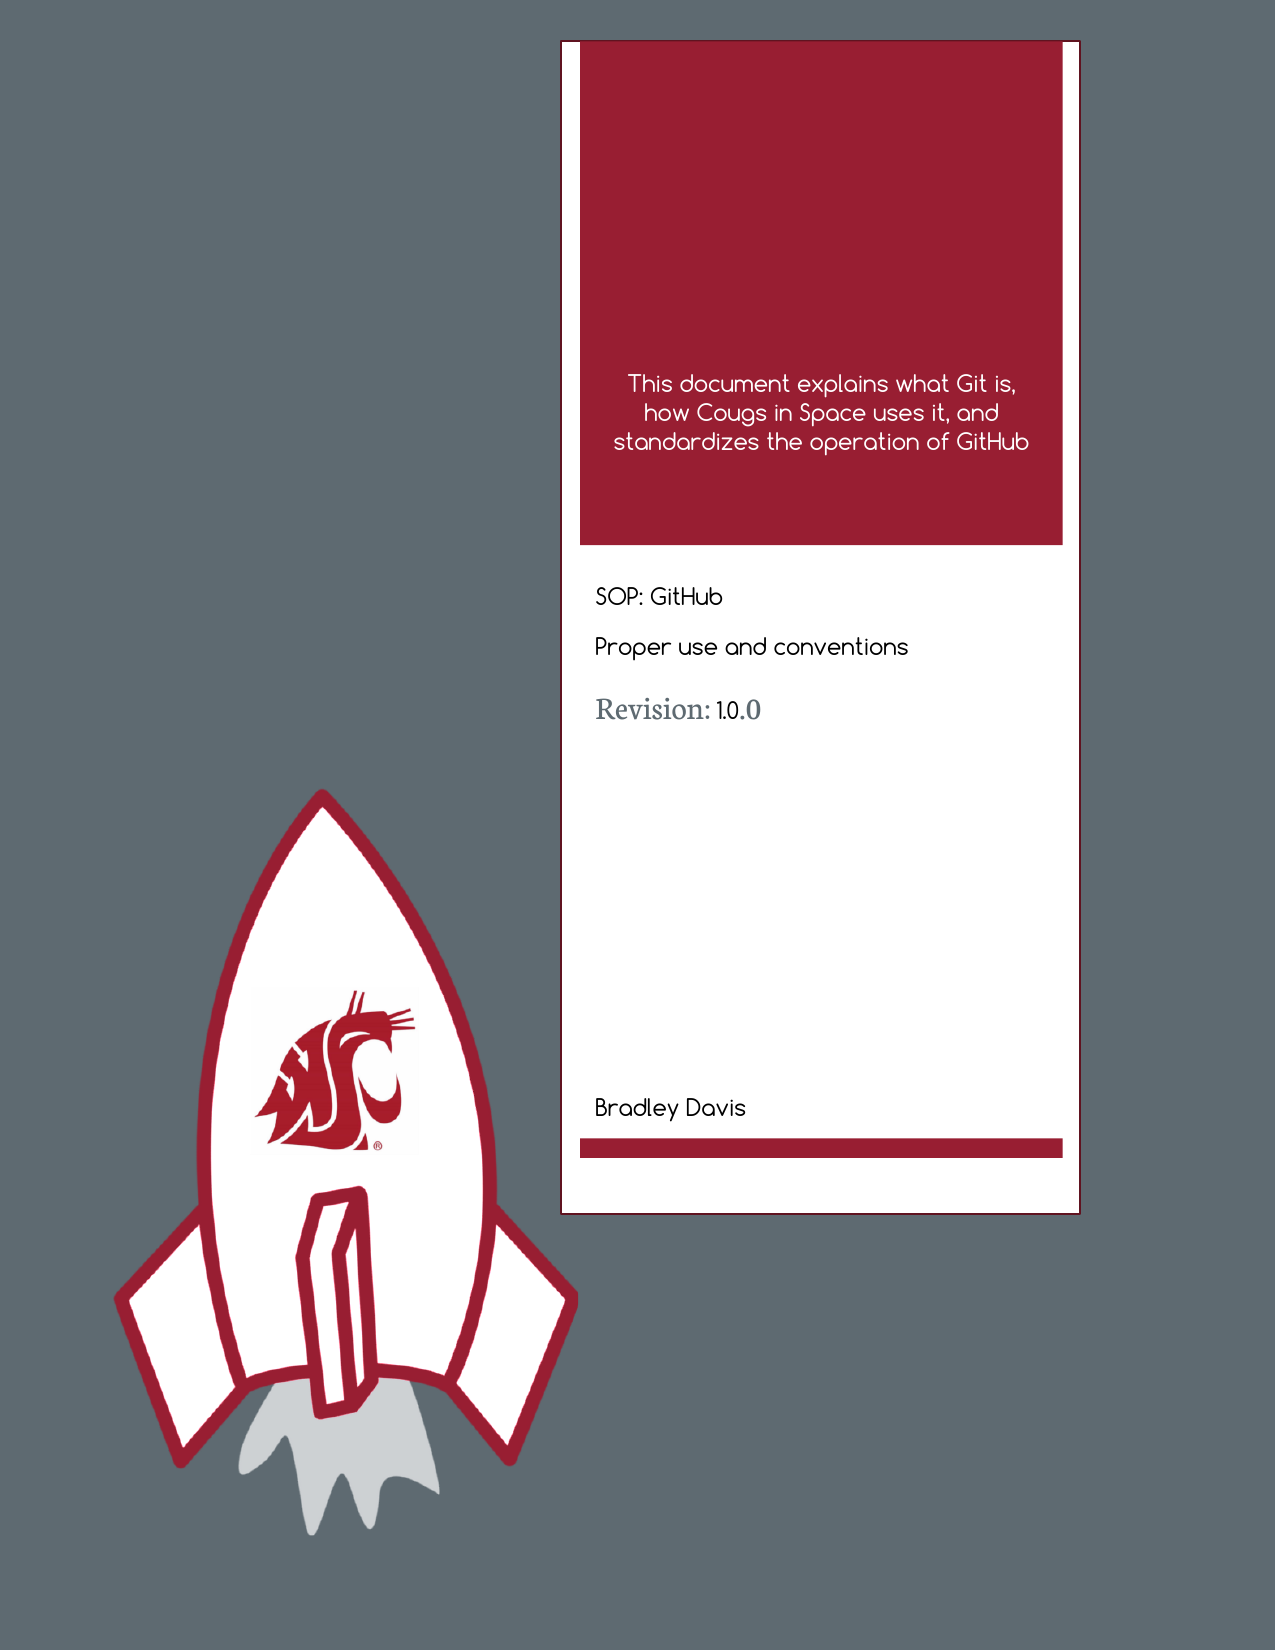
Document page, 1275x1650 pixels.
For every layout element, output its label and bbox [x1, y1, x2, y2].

picture [112, 787, 578, 1534]
